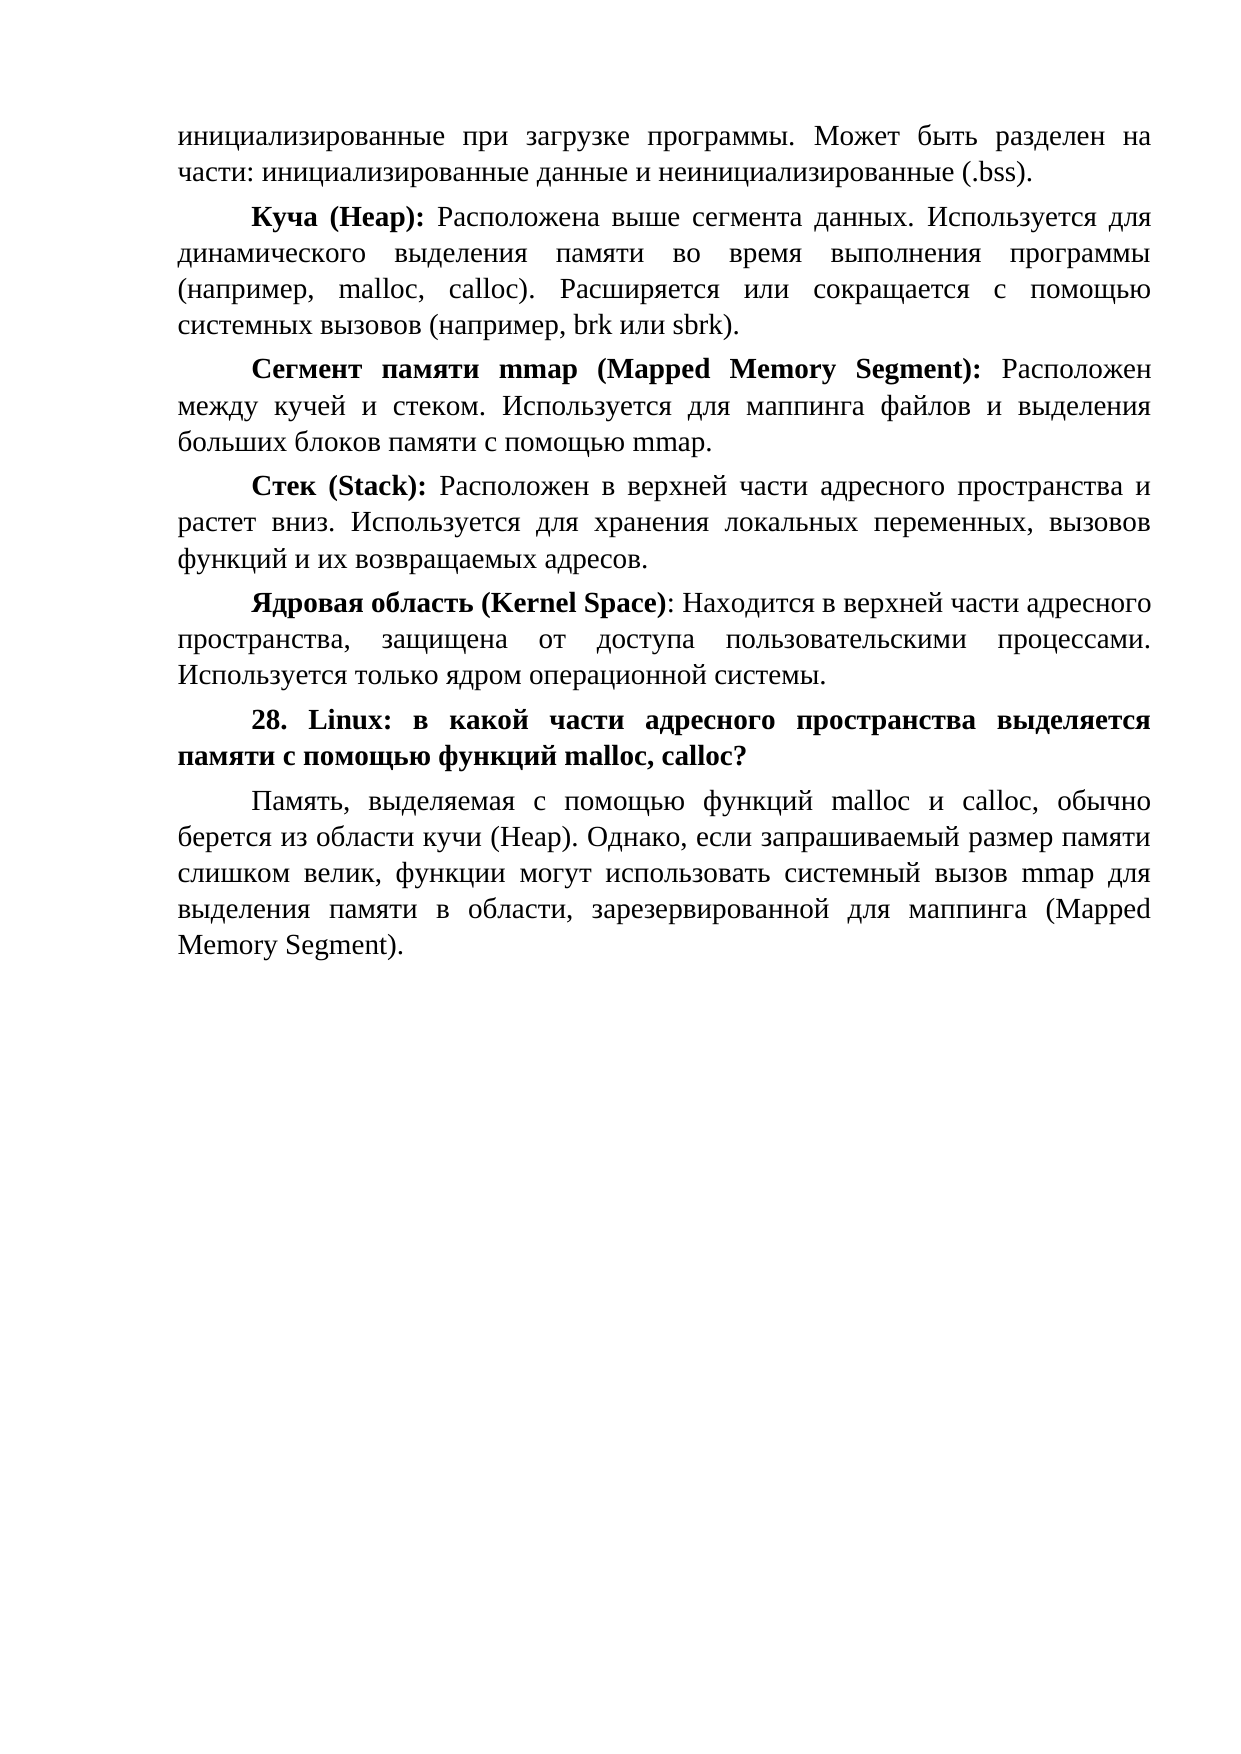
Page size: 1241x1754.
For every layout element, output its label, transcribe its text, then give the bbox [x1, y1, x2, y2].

text Память, выделяемая с помощью функций malloc и calloc, обычно берется из области кучи (Heap). Однако, если запрашиваемый размер памяти слишком велик, функции могут использовать системный вызов mmap для выделения памяти в области, зарезервированной для маппинга (Mapped Memory Segment). [177, 783, 1152, 961]
text Сегмент памяти mmap (Mapped Memory Segment): Расположен между кучей и стеком. Используется для маппинга файлов и выделения больших блоков памяти с помощью mmap. [177, 352, 1152, 457]
text 28. Linux: в какой части адресного пространства выделяется памяти с помощью функций malloc, calloc? [177, 702, 1152, 772]
text Стек (Stack): Расположен в верхней части адресного пространства и растет вниз. Используется для хранения локальных переменных, вызовов функций и их возвращаемых адресов. [177, 468, 1152, 574]
text Куча (Heap): Расположена выше сегмента данных. Используется для динамического выделения памяти во время выполнения программы (например, malloc, calloc). Расширяется или сокращается с помощью системных вызовов (например, brk или sbrk). [177, 199, 1152, 341]
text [177, 118, 1152, 188]
text Ядровая область (Kernel Space): Находится в верхней части адресного пространства, защищена от доступа пользовательскими процессами. Используется только ядром операционной системы. [177, 585, 1152, 691]
